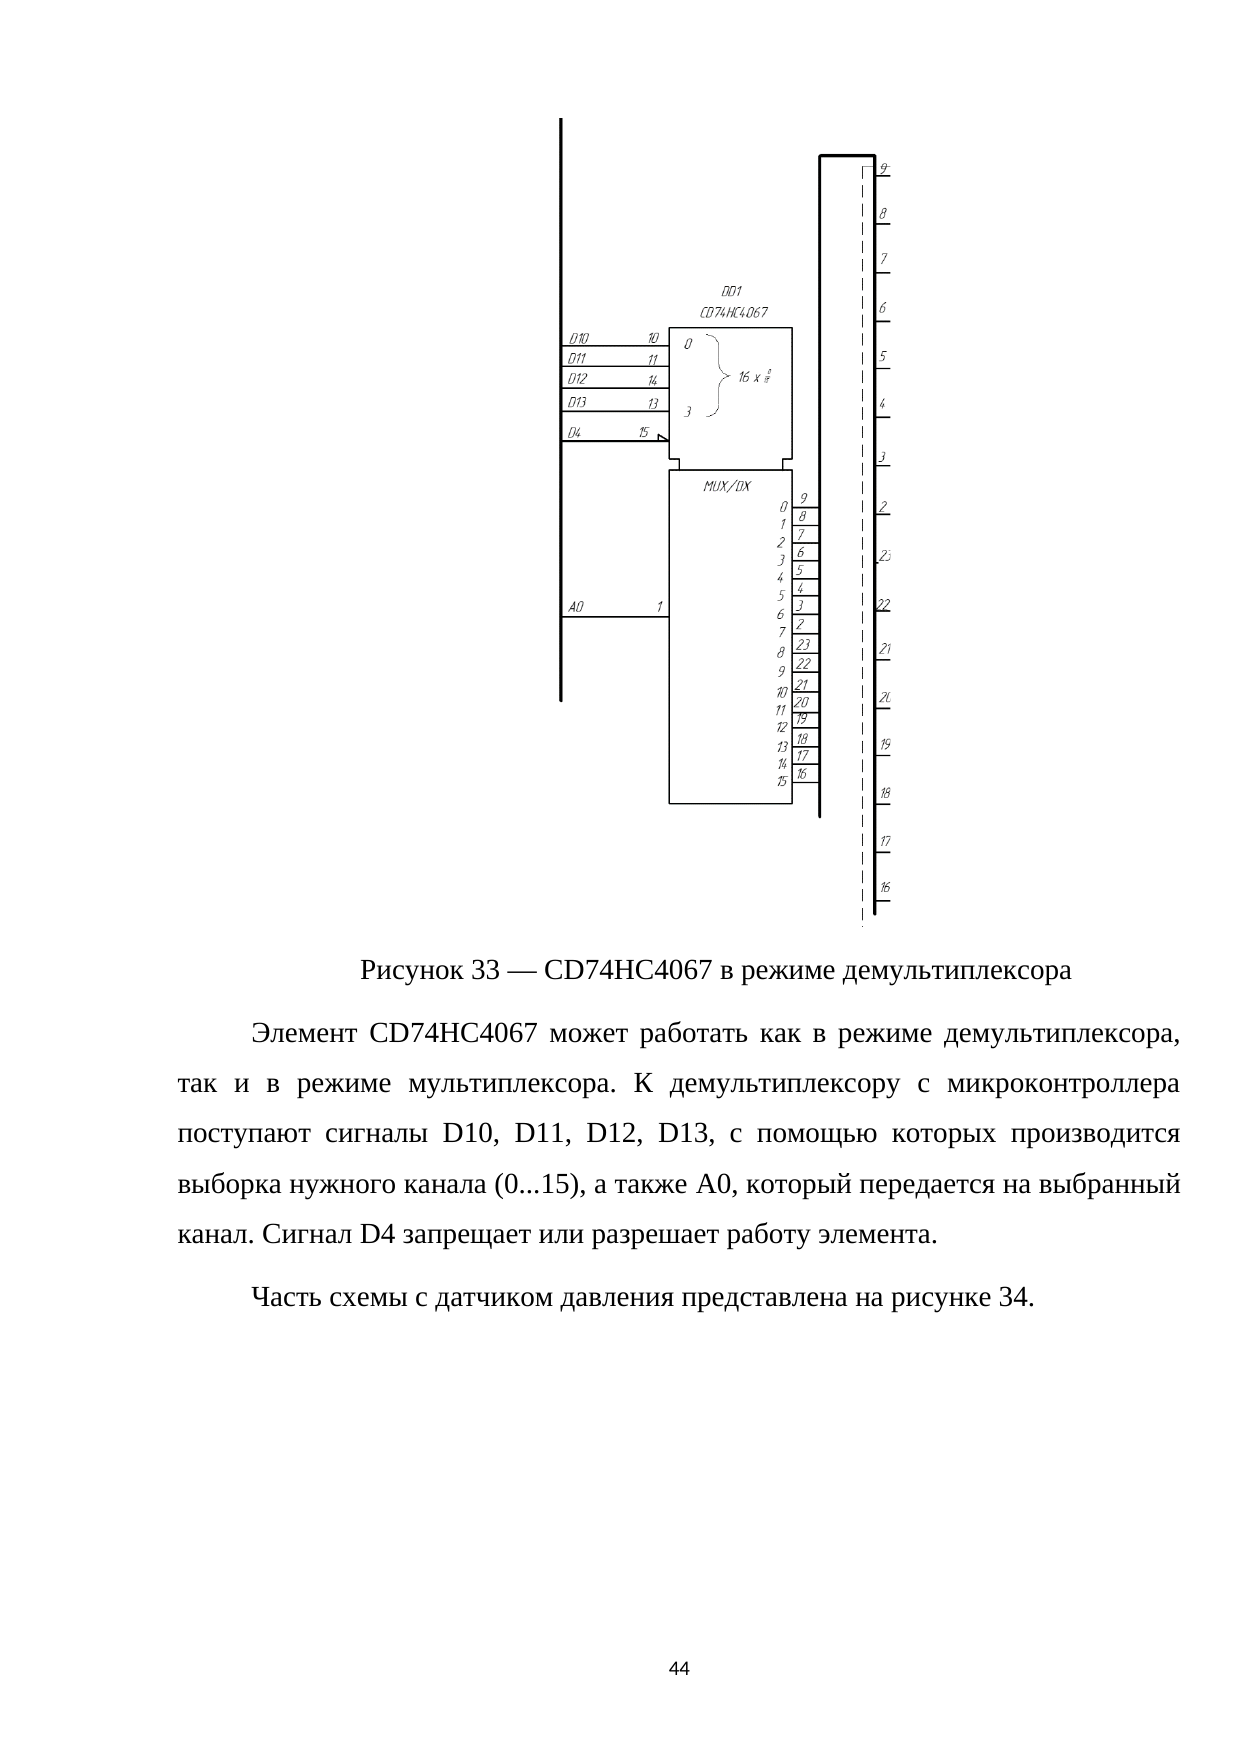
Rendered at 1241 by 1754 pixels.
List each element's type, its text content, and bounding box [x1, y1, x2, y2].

picture [541, 118, 891, 927]
text Часть схемы с датчиком давления представлена на рисунке 34. [177, 1279, 1181, 1312]
text Элемент CD74HC4067 может работать как в режиме демультиплексора, так и в режиме мультиплексора. К демультиплексору с микроконтроллера поступают сигналы D10, D11, D12, D13, с помощью которых производится выборка нужного канала (0...15), а также A0, который передается на выбранный канал. Сигнал D4 запрещает или разрешает работу элемента. [177, 1015, 1181, 1250]
text Рисунок 33 — CD74HC4067 в режиме демультиплексора [177, 952, 1181, 986]
